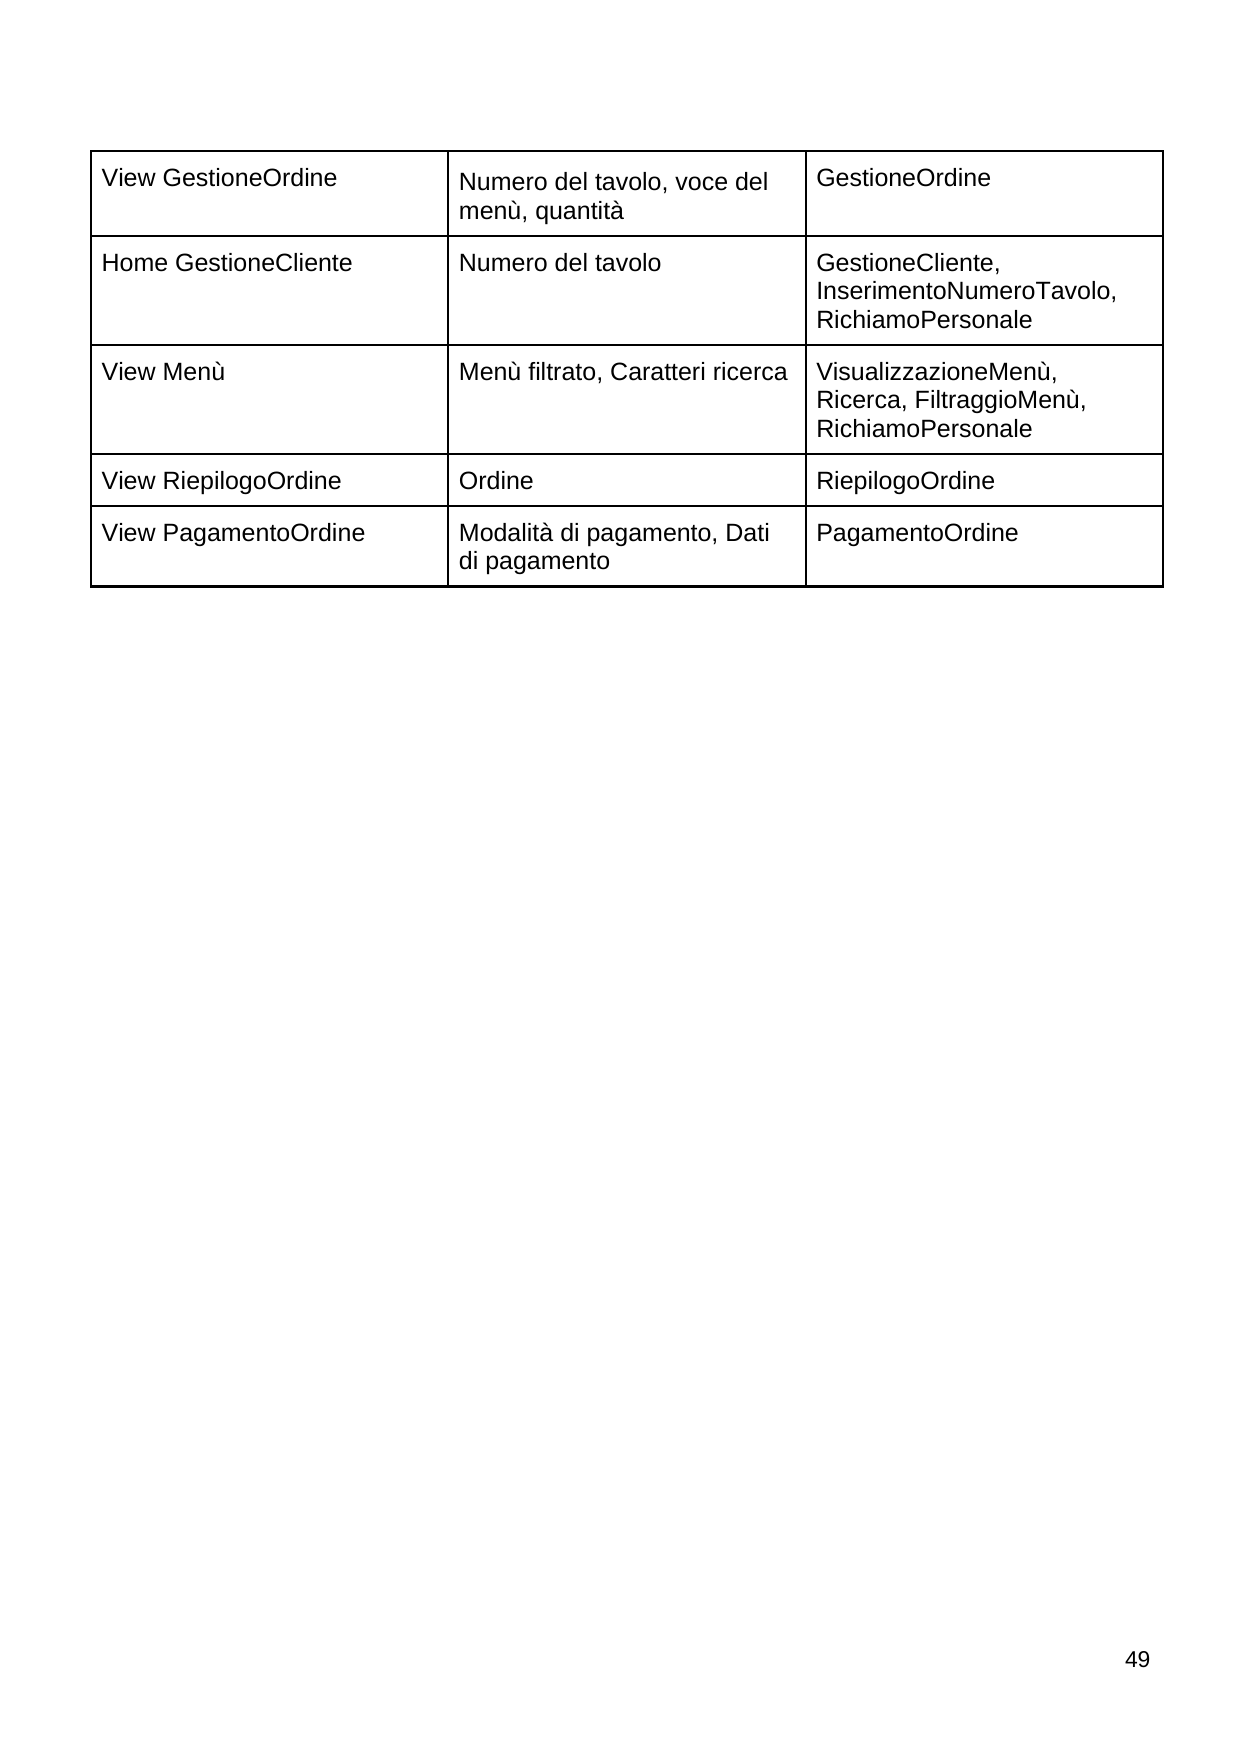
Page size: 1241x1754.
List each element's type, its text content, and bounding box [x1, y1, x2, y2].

table_cell Menù filtrato, Caratteri ricerca [449, 346, 805, 453]
table_cell GestioneOrdine [807, 152, 1162, 235]
table_cell View PagamentoOrdine [92, 507, 447, 585]
table_cell View Menù [92, 346, 447, 453]
table_cell RiepilogoOrdine [807, 455, 1162, 505]
table_cell PagamentoOrdine [807, 507, 1162, 585]
table_cell View GestioneOrdine [92, 152, 447, 235]
table_cell VisualizzazioneMenù, Ricerca, FiltraggioMenù, RichiamoPersonale [807, 346, 1162, 453]
table_cell Home GestioneCliente [92, 237, 447, 344]
table_cell Ordine [449, 455, 805, 505]
table_cell GestioneCliente, InserimentoNumeroTavolo, RichiamoPersonale [807, 237, 1162, 344]
table_cell Modalità di pagamento, Dati di pagamento [449, 507, 805, 585]
table_cell View RiepilogoOrdine [92, 455, 447, 505]
table_cell Numero del tavolo, voce del menù, quantità [449, 152, 805, 235]
table_cell Numero del tavolo [449, 237, 805, 344]
